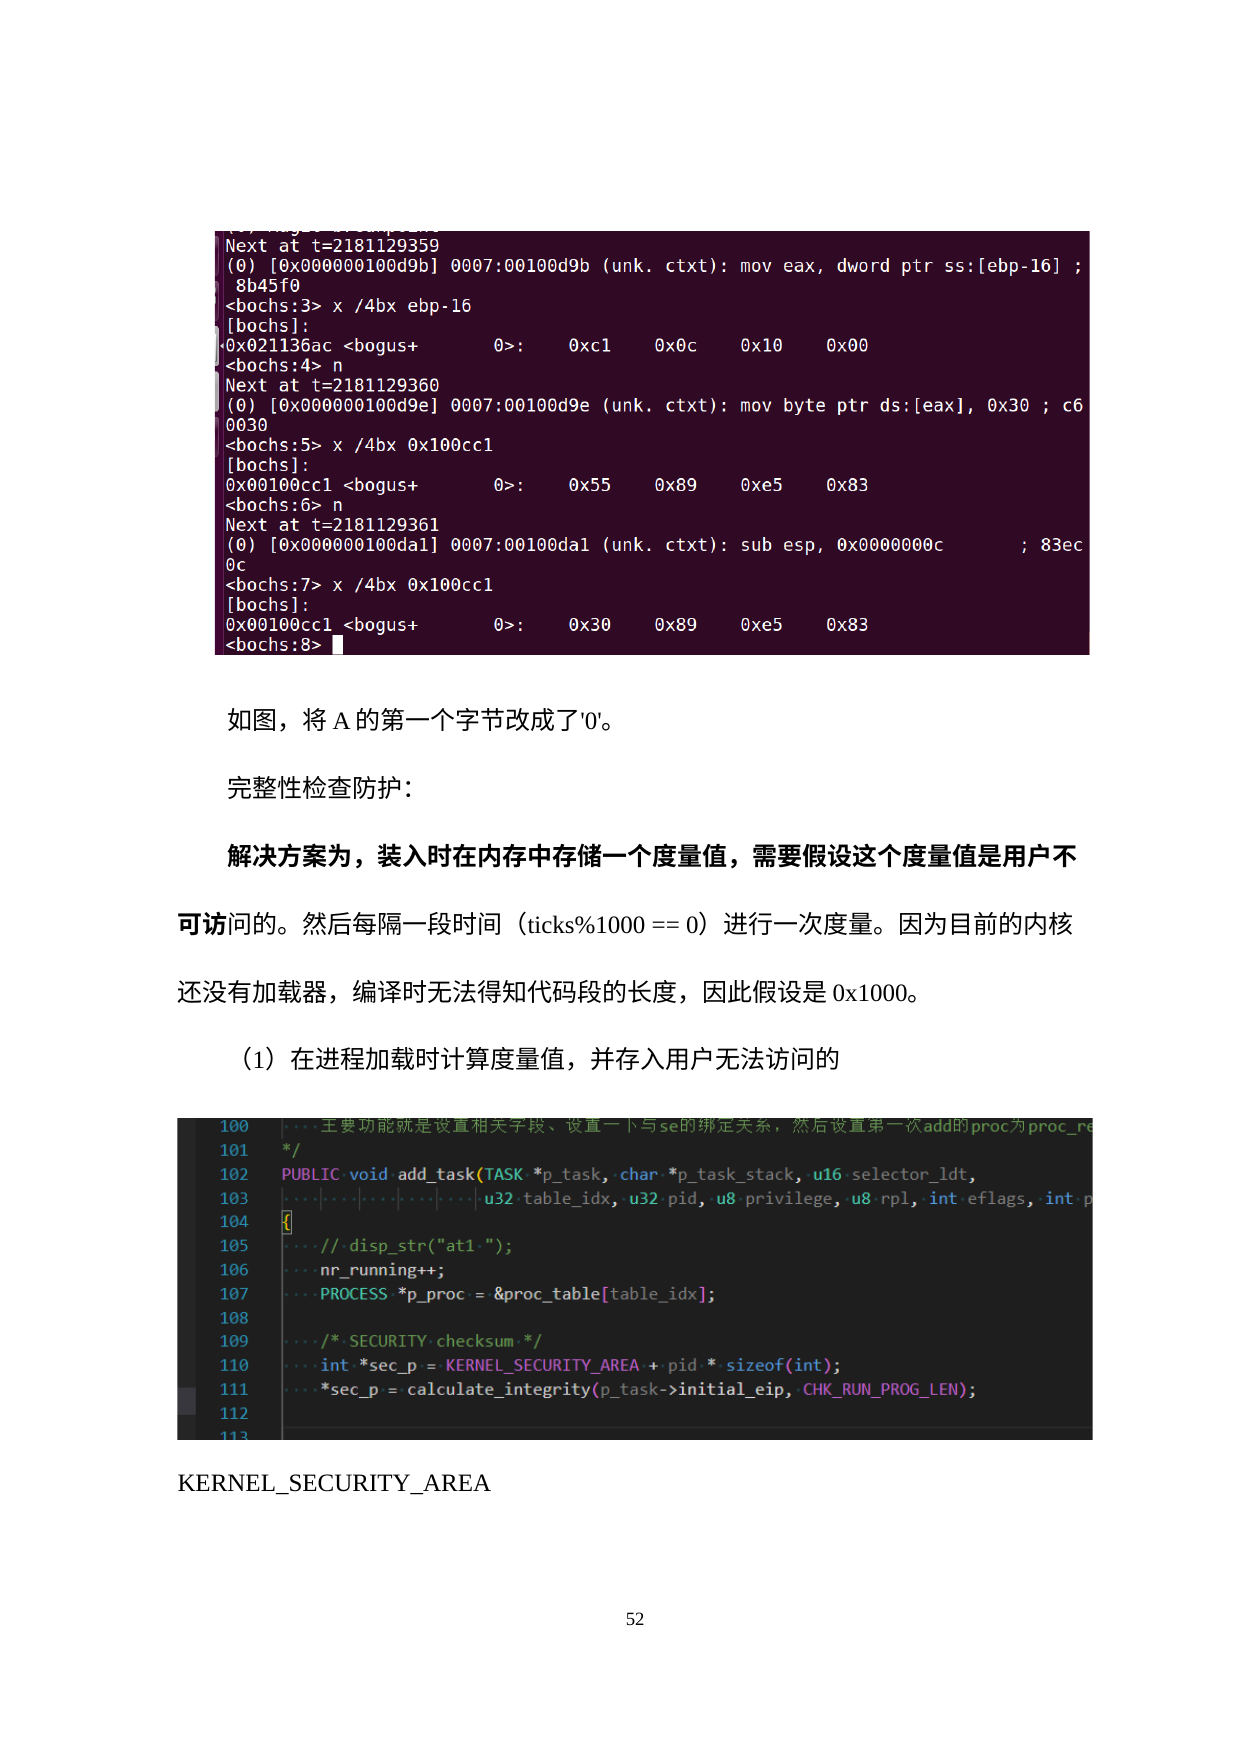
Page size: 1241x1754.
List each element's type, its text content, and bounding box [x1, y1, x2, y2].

picture [177, 1118, 1093, 1440]
picture [214, 231, 1090, 655]
text 完整性检查防护： [177, 752, 1093, 820]
text 解决方案为，装入时在内存中存储一个度量值，需要假设这个度量值是用户不可访问的。然后每隔一段时间（ticks%1000 == 0）进行一次度量。因为目前的内核还没有加载器，编译时无法得知代码段的长度，因此假设是0x1000。 [177, 820, 1093, 1024]
text 如图，将A的第一个字节改成了'0'。 [177, 684, 1093, 752]
text （1）在进程加载时计算度量值，并存入用户无法访问的KERNEL_SECURITY_AREA [177, 1024, 1093, 1118]
text （1）在进程加载时计算度量值，并存入用户无法访问的KERNEL_SECURITY_AREA [177, 1440, 1093, 1499]
